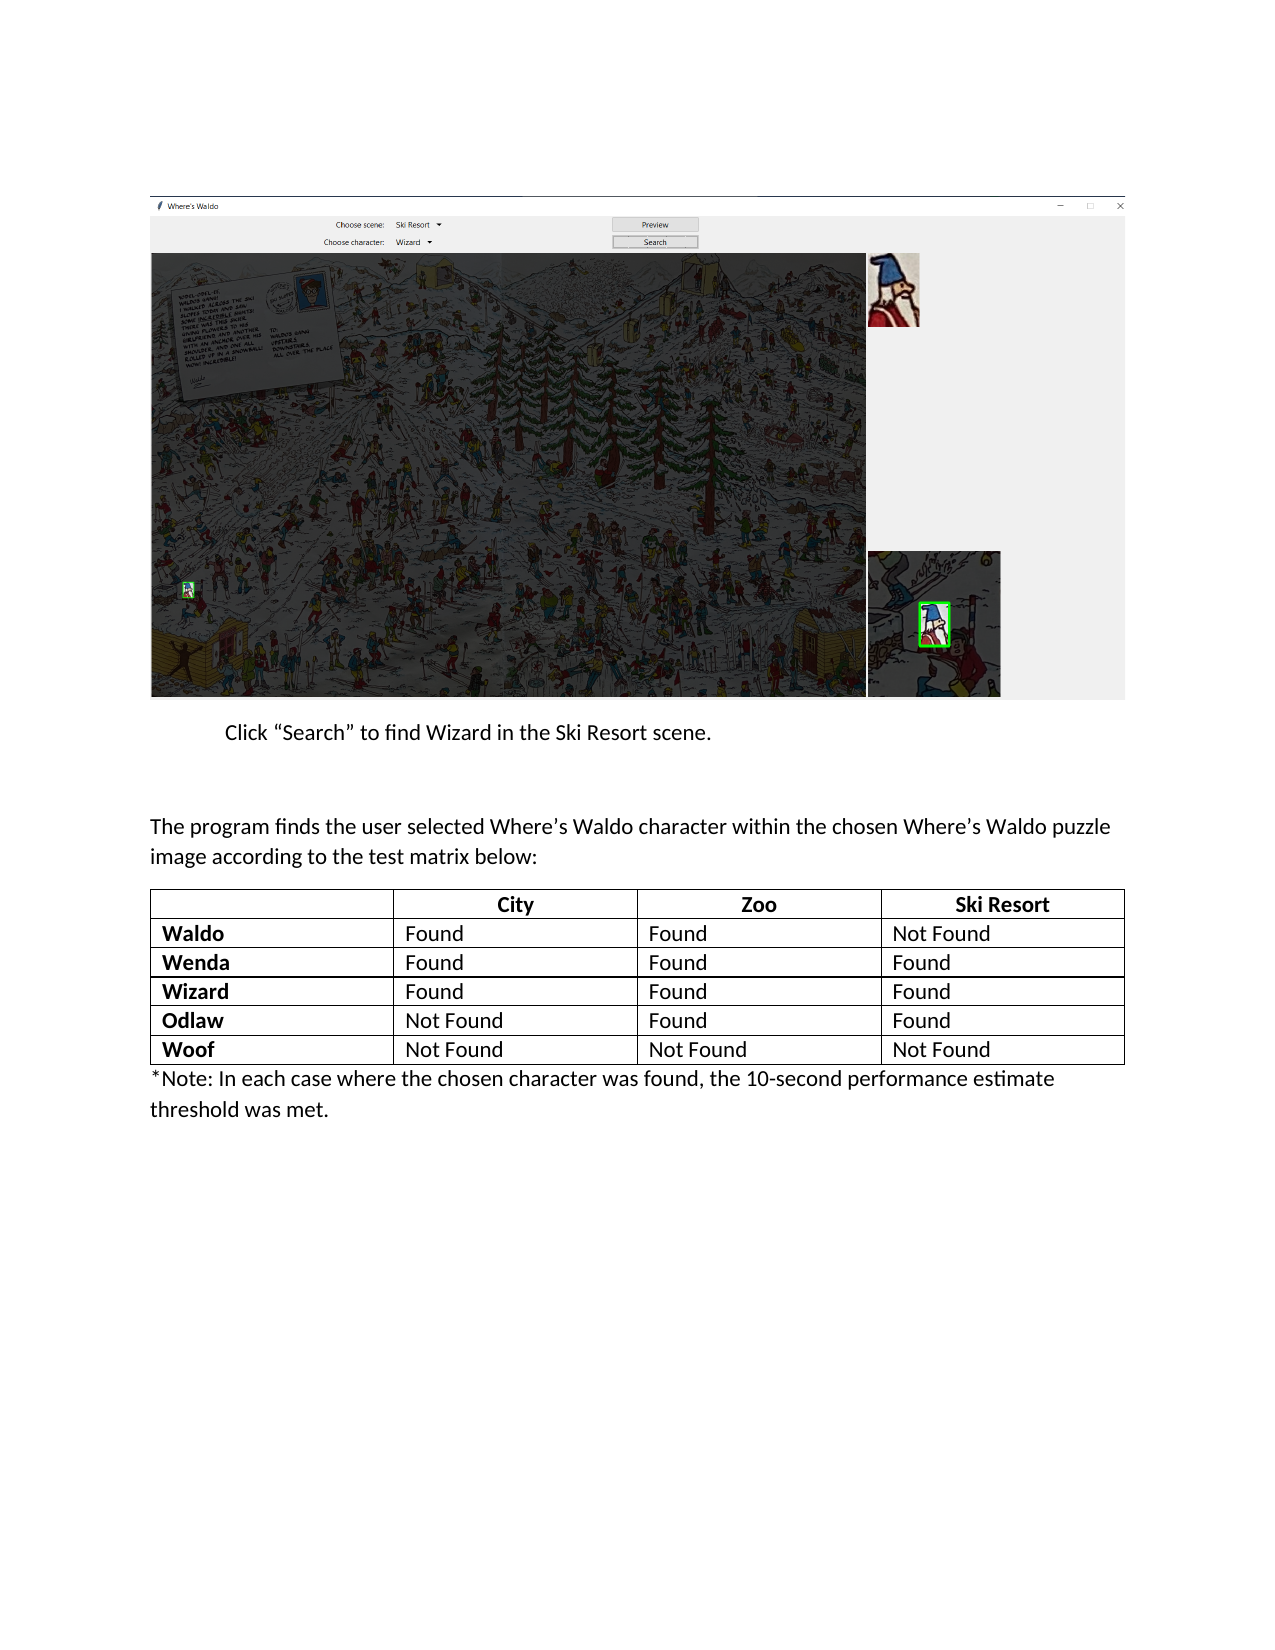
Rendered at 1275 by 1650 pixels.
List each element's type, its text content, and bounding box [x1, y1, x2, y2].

table_cell Wenda [151, 948, 393, 976]
table_header [151, 890, 393, 918]
table_cell Not Found [638, 1036, 881, 1063]
picture [150, 196, 1125, 700]
table_cell Not Found [882, 919, 1124, 947]
table_cell Not Found [394, 1036, 637, 1063]
table_cell Woof [151, 1036, 393, 1063]
table_cell Wizard [151, 978, 393, 1005]
table_cell Not Found [394, 1006, 637, 1034]
table_cell Found [638, 919, 881, 947]
table_cell Found [882, 1006, 1124, 1034]
table_cell Found [638, 1006, 881, 1034]
table_cell Found [638, 978, 881, 1005]
text Click “Search” to find Wizard in the Ski Resort scene. [150, 718, 1125, 746]
text *Note: In each case where the chosen character was found, the 10-second performance estimate threshold was met. [150, 1065, 1125, 1123]
table_header Zoo [638, 890, 881, 918]
table_cell Found [638, 948, 881, 976]
table_cell Waldo [151, 919, 393, 947]
text The program finds the user selected Where’s Waldo character within the chosen Where’s Waldo puzzle image according to the test matrix below: [150, 812, 1125, 870]
table_cell Found [394, 978, 637, 1005]
table_cell Not Found [882, 1036, 1124, 1063]
table_cell Found [882, 948, 1124, 976]
table_cell Found [394, 948, 637, 976]
table_cell Odlaw [151, 1006, 393, 1034]
table_cell Found [882, 978, 1124, 1005]
table_header City [394, 890, 637, 918]
table_header Ski Resort [882, 890, 1124, 918]
table_cell Found [394, 919, 637, 947]
